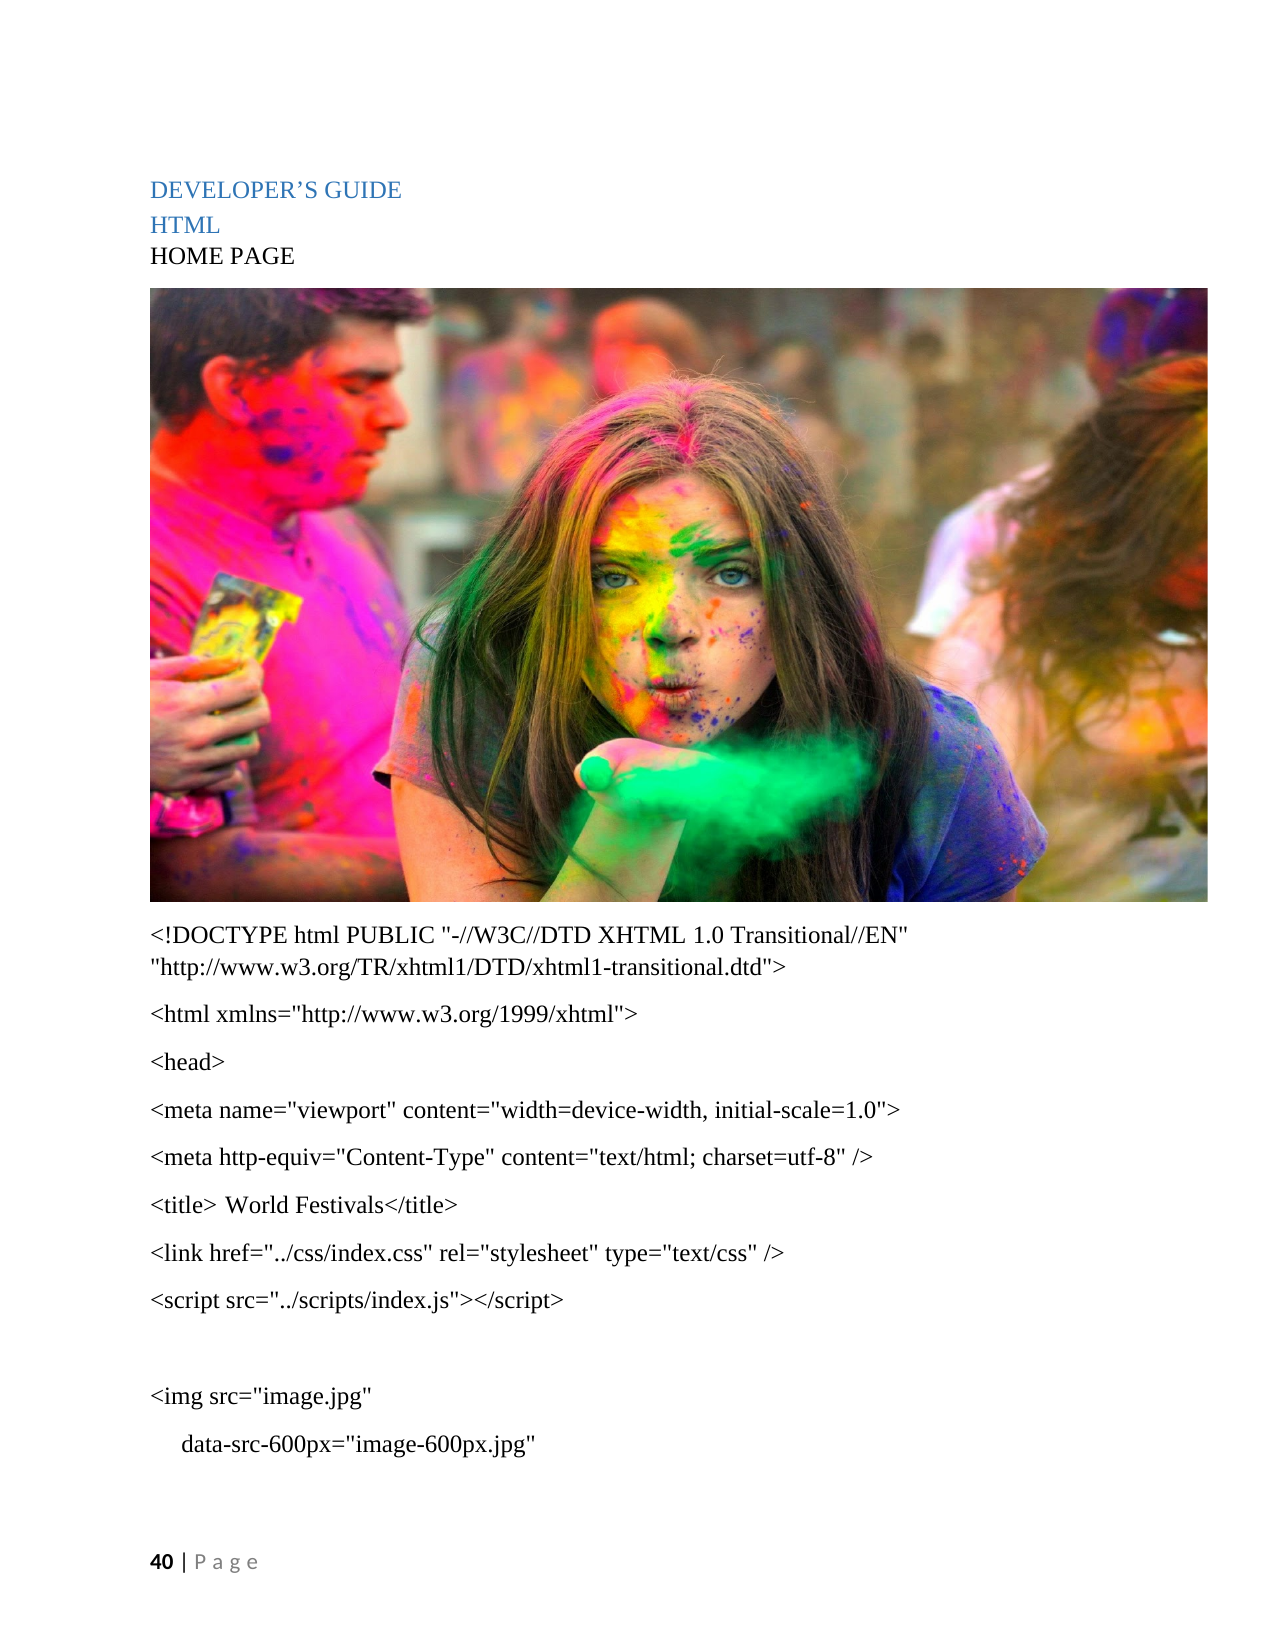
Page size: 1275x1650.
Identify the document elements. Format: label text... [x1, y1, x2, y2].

subtitle DEVELOPER’S GUIDE [150, 175, 1125, 204]
text <script src="../scripts/index.js"></script> [150, 1286, 1125, 1314]
text <img src="image.jpg" [150, 1381, 1125, 1410]
text <html xmlns="http://www.w3.org/1999/xhtml"> [150, 999, 1125, 1028]
text data-src-600px="image-600px.jpg" [150, 1429, 1125, 1457]
text <meta name="viewport" content="width=device-width, initial-scale=1.0"> [150, 1095, 1125, 1123]
subtitle HTML [150, 210, 1125, 239]
text <meta http-equiv="Content-Type" content="text/html; charset=utf-8" /> [150, 1142, 1125, 1171]
picture [150, 288, 1208, 902]
text <link href="../css/index.css" rel="stylesheet" type="text/css" /> [150, 1238, 1125, 1267]
text <title> World Festivals</title> [150, 1190, 1125, 1219]
text <!DOCTYPE html PUBLIC "-//W3C//DTD XHTML 1.0 Transitional//EN" "http://www.w3.org/TR/xhtml1/DTD/xhtml1-transitional.dtd"> [150, 921, 1125, 980]
text <head> [150, 1047, 1125, 1076]
text HOME PAGE [150, 241, 1125, 270]
